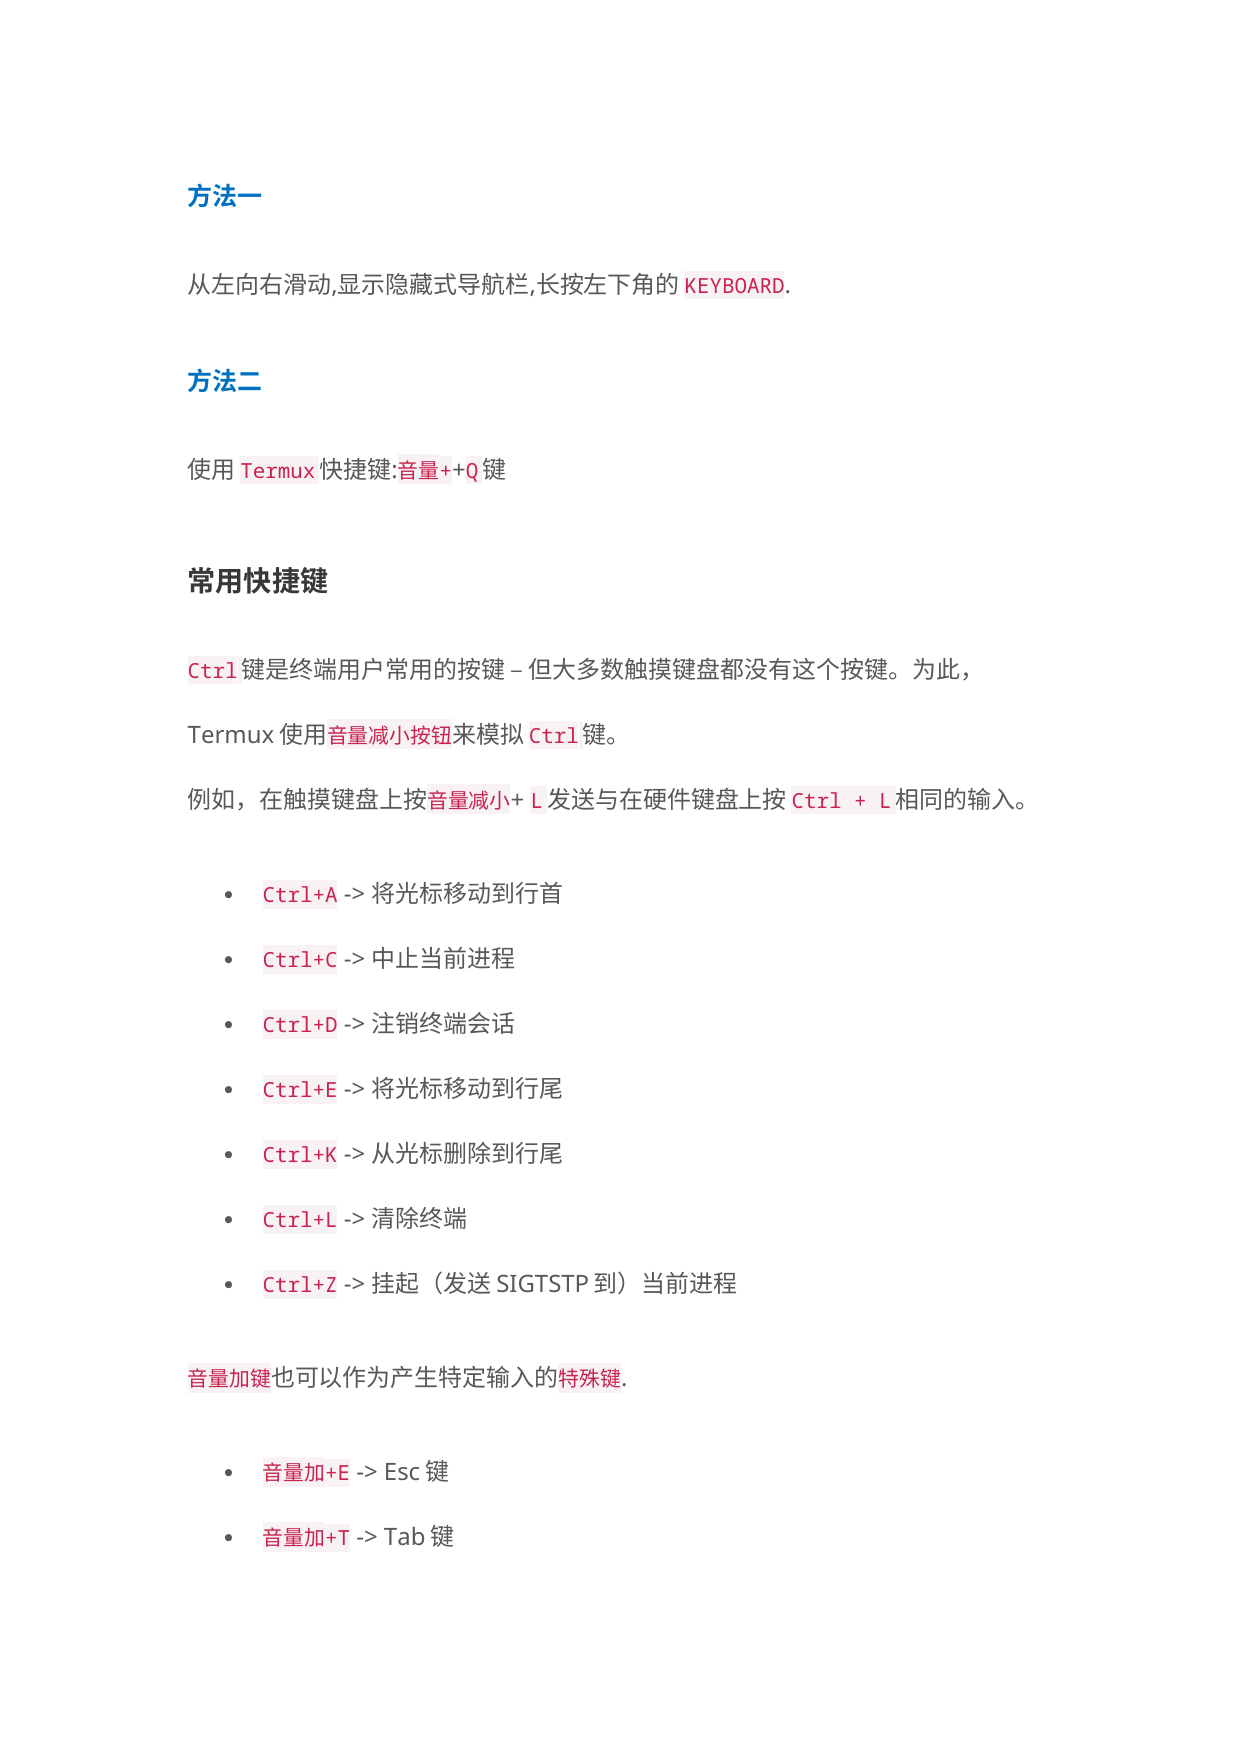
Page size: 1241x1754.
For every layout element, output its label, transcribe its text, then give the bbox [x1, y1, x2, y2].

list Ctrl+C -> 中止当前进程 [225, 924, 1053, 989]
text 从左向右滑动,显示隐藏式导航栏,长按左下角的KEYBOARD. [187, 250, 1053, 315]
text 音量加键也可以作为产生特定输入的特殊键. [187, 1344, 1053, 1409]
text 使用Termux快捷键:音量++Q键 [187, 435, 1053, 500]
list Ctrl+E -> 将光标移动到行尾 [225, 1054, 1053, 1119]
list Ctrl+D -> 注销终端会话 [225, 989, 1053, 1054]
list Ctrl+Z -> 挂起（发送SIGTSTP到）当前进程 [225, 1249, 1053, 1314]
list 音量加+T -> Tab键 [225, 1503, 1053, 1568]
text 常用快捷键 [187, 547, 1053, 612]
text Ctrl键是终端用户常用的按键 – 但大多数触摸键盘都没有这个按键。为此，Termux使用音量减小按钮来模拟Ctrl键。 例如，在触摸键盘上按音量减小+ L发送与在硬件键盘上按Ctrl + L相同的输入。 [187, 635, 1053, 830]
text 方法一 [187, 162, 1053, 227]
list Ctrl+K -> 从光标删除到行尾 [225, 1119, 1053, 1184]
text 方法二 [187, 347, 1053, 412]
list Ctrl+A -> 将光标移动到行首 [225, 859, 1053, 924]
list Ctrl+L -> 清除终端 [225, 1184, 1053, 1249]
list 音量加+E -> Esc键 [225, 1438, 1053, 1503]
